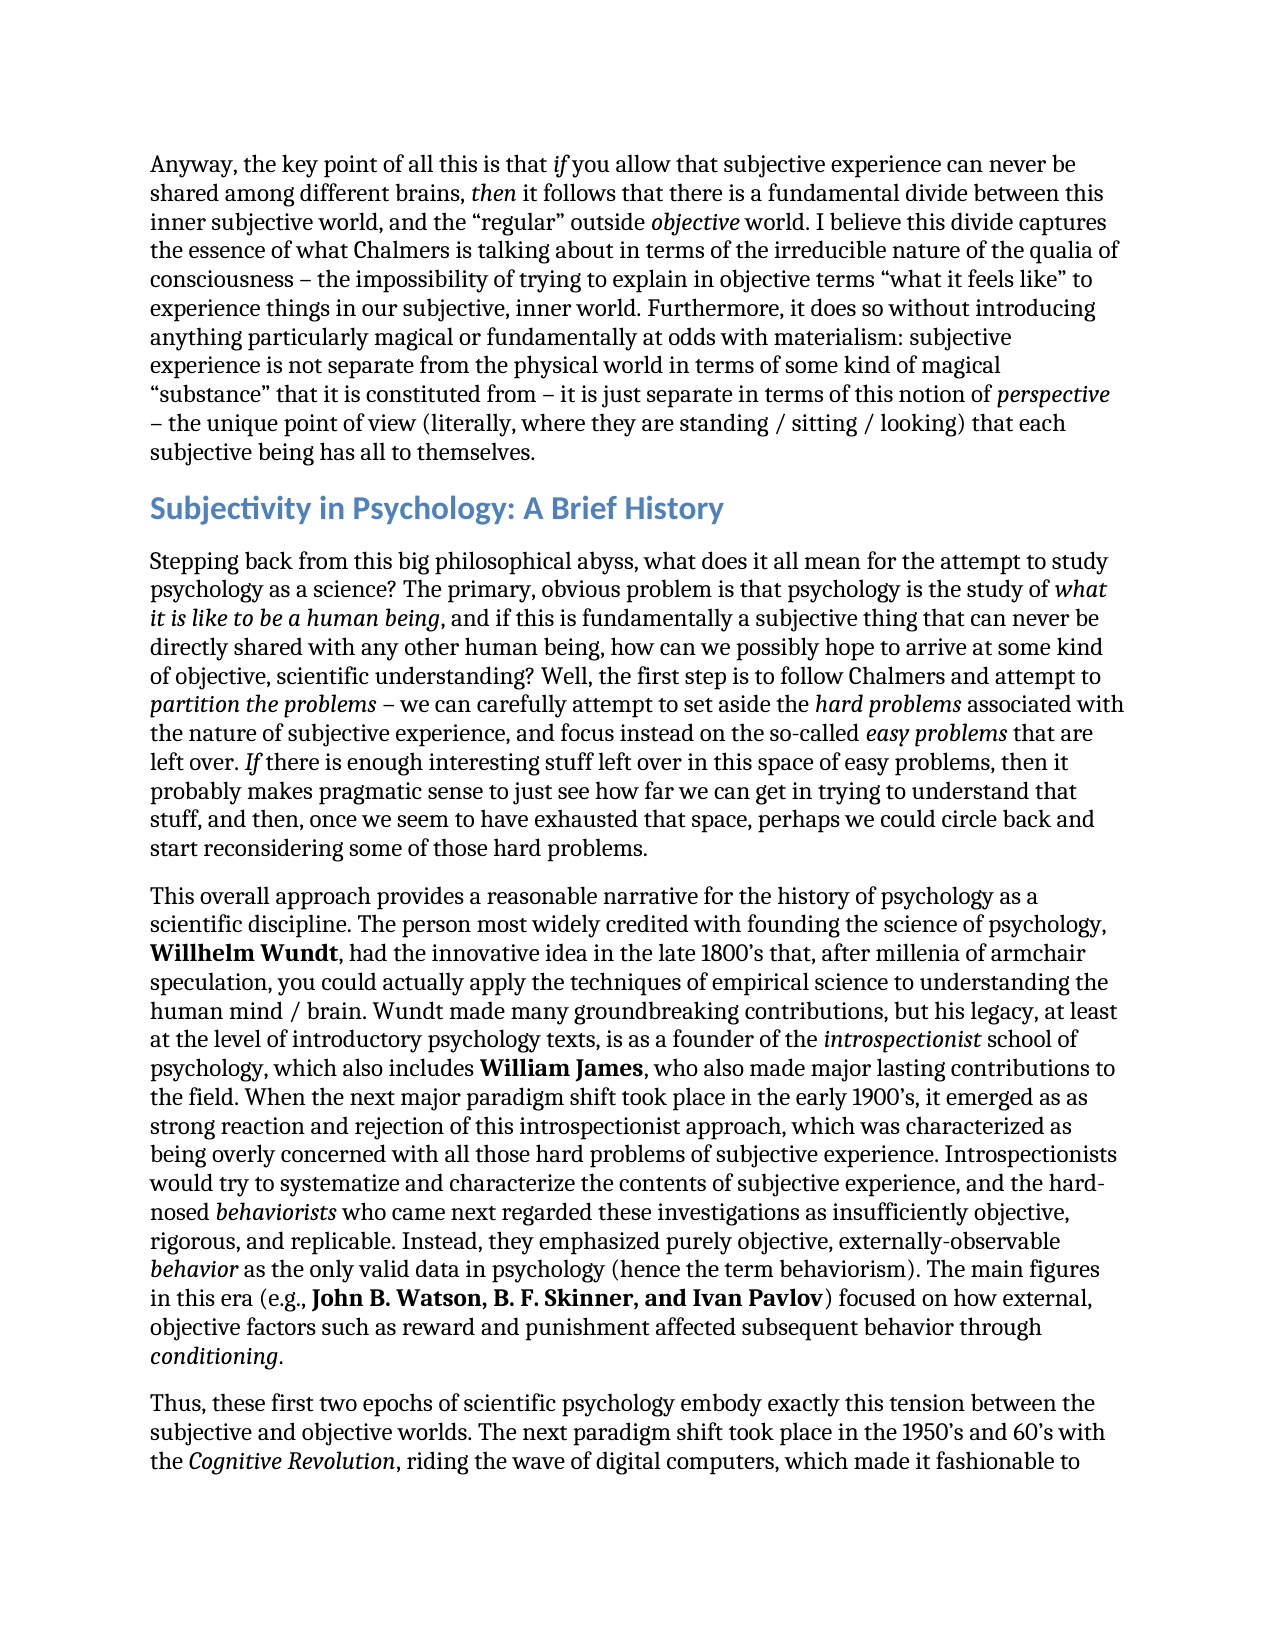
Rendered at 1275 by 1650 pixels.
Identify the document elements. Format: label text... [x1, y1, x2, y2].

text This overall approach provides a reasonable narrative for the history of psychology as a scientific discipline. The person most widely credited with founding the science of psychology, Willhelm Wundt, had the innovative idea in the late 1800’s that, after millenia of armchair speculation, you could actually apply the techniques of empirical science to understanding the human mind / brain. Wundt made many groundbreaking contributions, but his legacy, at least at the level of introductory psychology texts, is as a founder of the introspectionist school of psychology, which also includes William James, who also made major lasting contributions to the field. When the next major paradigm shift took place in the early 1900’s, it emerged as as strong reaction and rejection of this introspectionist approach, which was characterized as being overly concerned with all those hard problems of subjective experience. Introspectionists would try to systematize and characterize the contents of subjective experience, and the hard-nosed behaviorists who came next regarded these investigations as insufficiently objective, rigorous, and replicable. Instead, they emphasized purely objective, externally-observable behavior as the only valid data in psychology (hence the term behaviorism). The main figures in this era (e.g., John B. Watson, B. F. Skinner, and Ivan Pavlov) focused on how external, objective factors such as reward and punishment affected subsequent behavior through conditioning. [150, 882, 1125, 1370]
text Stepping back from this big philosophical abyss, what does it all mean for the attempt to study psychology as a science? The primary, obvious problem is that psychology is the study of what it is like to be a human being, and if this is fundamentally a subjective thing that can never be directly shared with any other human being, how can we possibly hope to arrive at some kind of objective, scientific understanding? Well, the first step is to follow Chalmers and attempt to partition the problems – we can carefully attempt to set aside the hard problems associated with the nature of subjective experience, and focus instead on the so-called easy problems that are left over. If there is enough interesting stuff left over in this space of easy problems, then it probably makes pragmatic sense to just see how far we can get in trying to understand that stuff, and then, once we seem to have exhausted that space, perhaps we could circle back and start reconsidering some of those hard problems. [150, 547, 1125, 863]
subtitle Subjectivity in Psychology: A Brief History [150, 487, 1125, 528]
text Anyway, the key point of all this is that if you allow that subjective experience can never be shared among different brains, then it follows that there is a fundamental divide between this inner subjective world, and the “regular” outside objective world. I believe this divide captures the essence of what Chalmers is talking about in terms of the irreducible nature of the qualia of consciousness – the impossibility of trying to explain in objective terms “what it feels like” to experience things in our subjective, inner world. Furthermore, it does so without introducing anything particularly magical or fundamentally at odds with materialism: subjective experience is not separate from the physical world in terms of some kind of magical “substance” that it is constituted from – it is just separate in terms of this notion of perspective – the unique point of view (literally, where they are standing / sitting / looking) that each subjective being has all to themselves. [150, 150, 1125, 466]
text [150, 1389, 1125, 1475]
